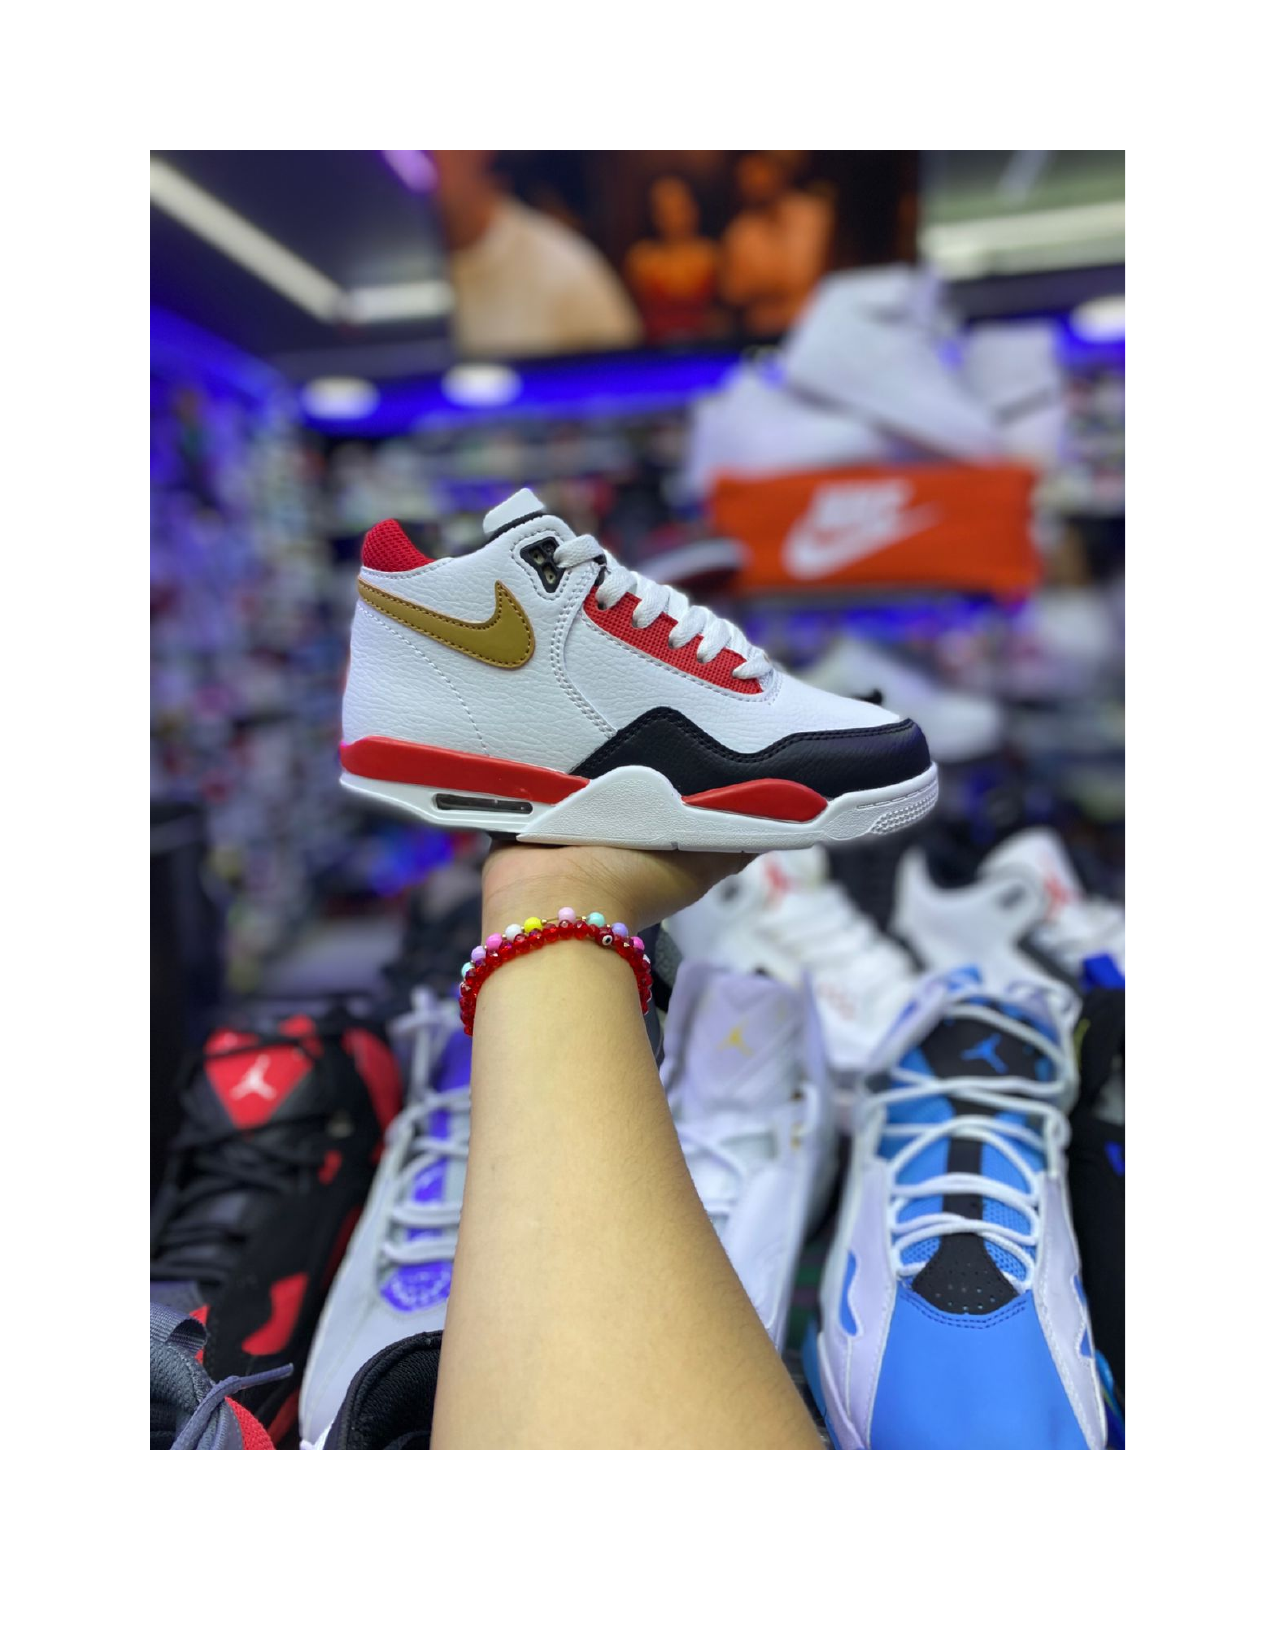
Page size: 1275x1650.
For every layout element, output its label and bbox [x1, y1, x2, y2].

picture [150, 150, 1125, 1450]
